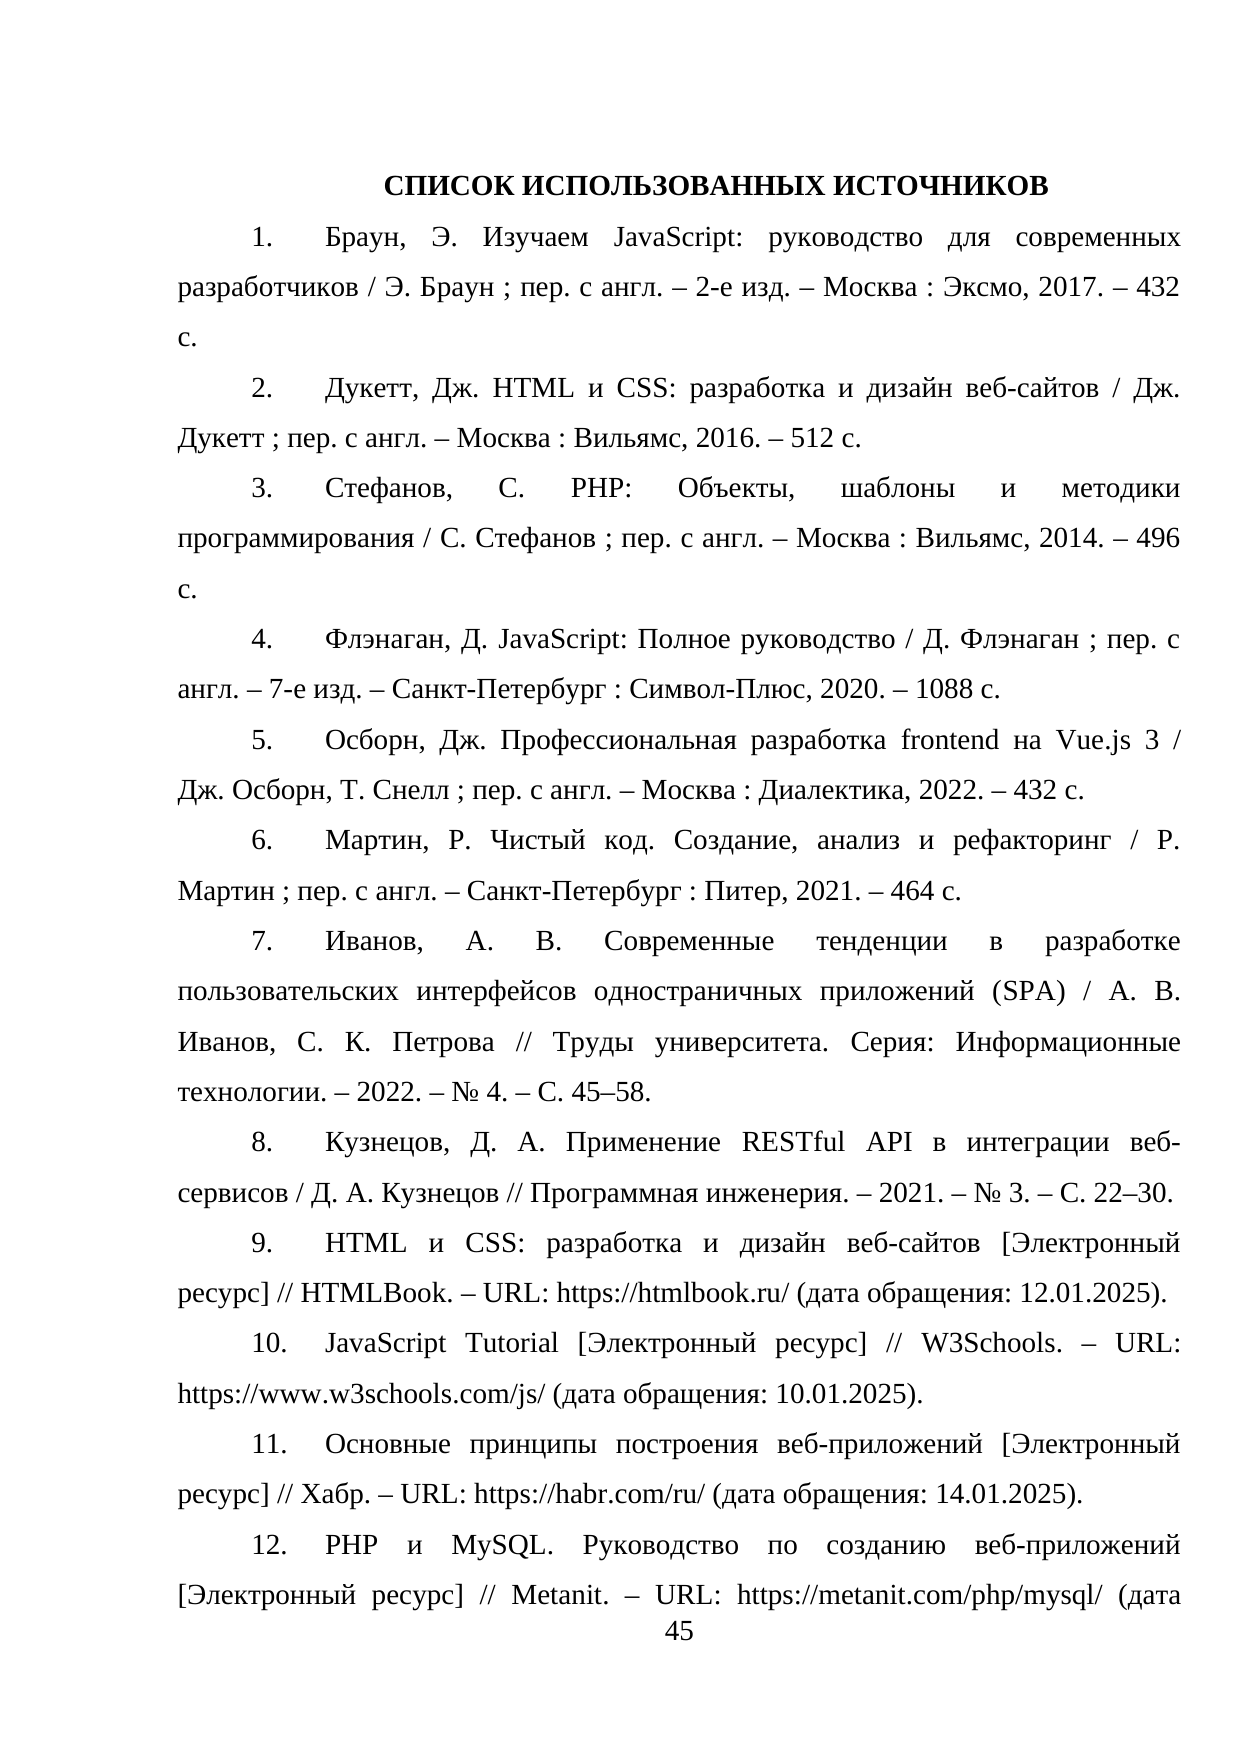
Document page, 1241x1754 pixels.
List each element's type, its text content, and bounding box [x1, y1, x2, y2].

list Мартин, Р. Чистый код. Создание, анализ и рефакторинг / Р. Мартин ; пер. с англ. – Санкт-Петербург : Питер, 2021. – 464 с. [177, 822, 1181, 906]
list HTML и CSS: разработка и дизайн веб-сайтов [Электронный ресурс] // HTMLBook. – URL: https://htmlbook.ru/ (дата обращения: 12.01.2025). [177, 1225, 1181, 1309]
list Иванов, А. В. Современные тенденции в разработке пользовательских интерфейсов одностраничных приложений (SPA) / А. В. Иванов, С. К. Петрова // Труды университета. Серия: Информационные технологии. – 2022. – № 4. – С. 45–58. [177, 923, 1181, 1108]
list Кузнецов, Д. А. Применение RESTful API в интеграции веб-сервисов / Д. А. Кузнецов // Программная инженерия. – 2021. – № 3. – С. 22–30. [177, 1124, 1181, 1208]
list Осборн, Дж. Профессиональная разработка frontend на Vue.js 3 / Дж. Осборн, Т. Снелл ; пер. с англ. – Москва : Диалектика, 2022. – 432 с. [177, 722, 1181, 806]
list Флэнаган, Д. JavaScript: Полное руководство / Д. Флэнаган ; пер. с англ. – 7-е изд. – Санкт-Петербург : Символ-Плюс, 2020. – 1088 с. [177, 621, 1181, 705]
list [177, 1527, 1181, 1611]
list JavaScript Tutorial [Электронный ресурс] // W3Schools. – URL: https://www.w3schools.com/js/ (дата обращения: 10.01.2025). [177, 1326, 1181, 1409]
list Стефанов, С. PHP: Объекты, шаблоны и методики программирования / С. Стефанов ; пер. с англ. – Москва : Вильямс, 2014. – 496 с. [177, 470, 1181, 604]
list Основные принципы построения веб-приложений [Электронный ресурс] // Хабр. – URL: https://habr.com/ru/ (дата обращения: 14.01.2025). [177, 1426, 1181, 1510]
list СПИСОК ИСПОЛЬЗОВАННЫХ ИСТОЧНИКОВ [177, 168, 1181, 202]
list Браун, Э. Изучаем JavaScript: руководство для современных разработчиков / Э. Браун ; пер. с англ. – 2-е изд. – Москва : Эксмо, 2017. – 432 с. [177, 219, 1181, 353]
list Дукетт, Дж. HTML и CSS: разработка и дизайн веб-сайтов / Дж. Дукетт ; пер. с англ. – Москва : Вильямс, 2016. – 512 с. [177, 370, 1181, 453]
